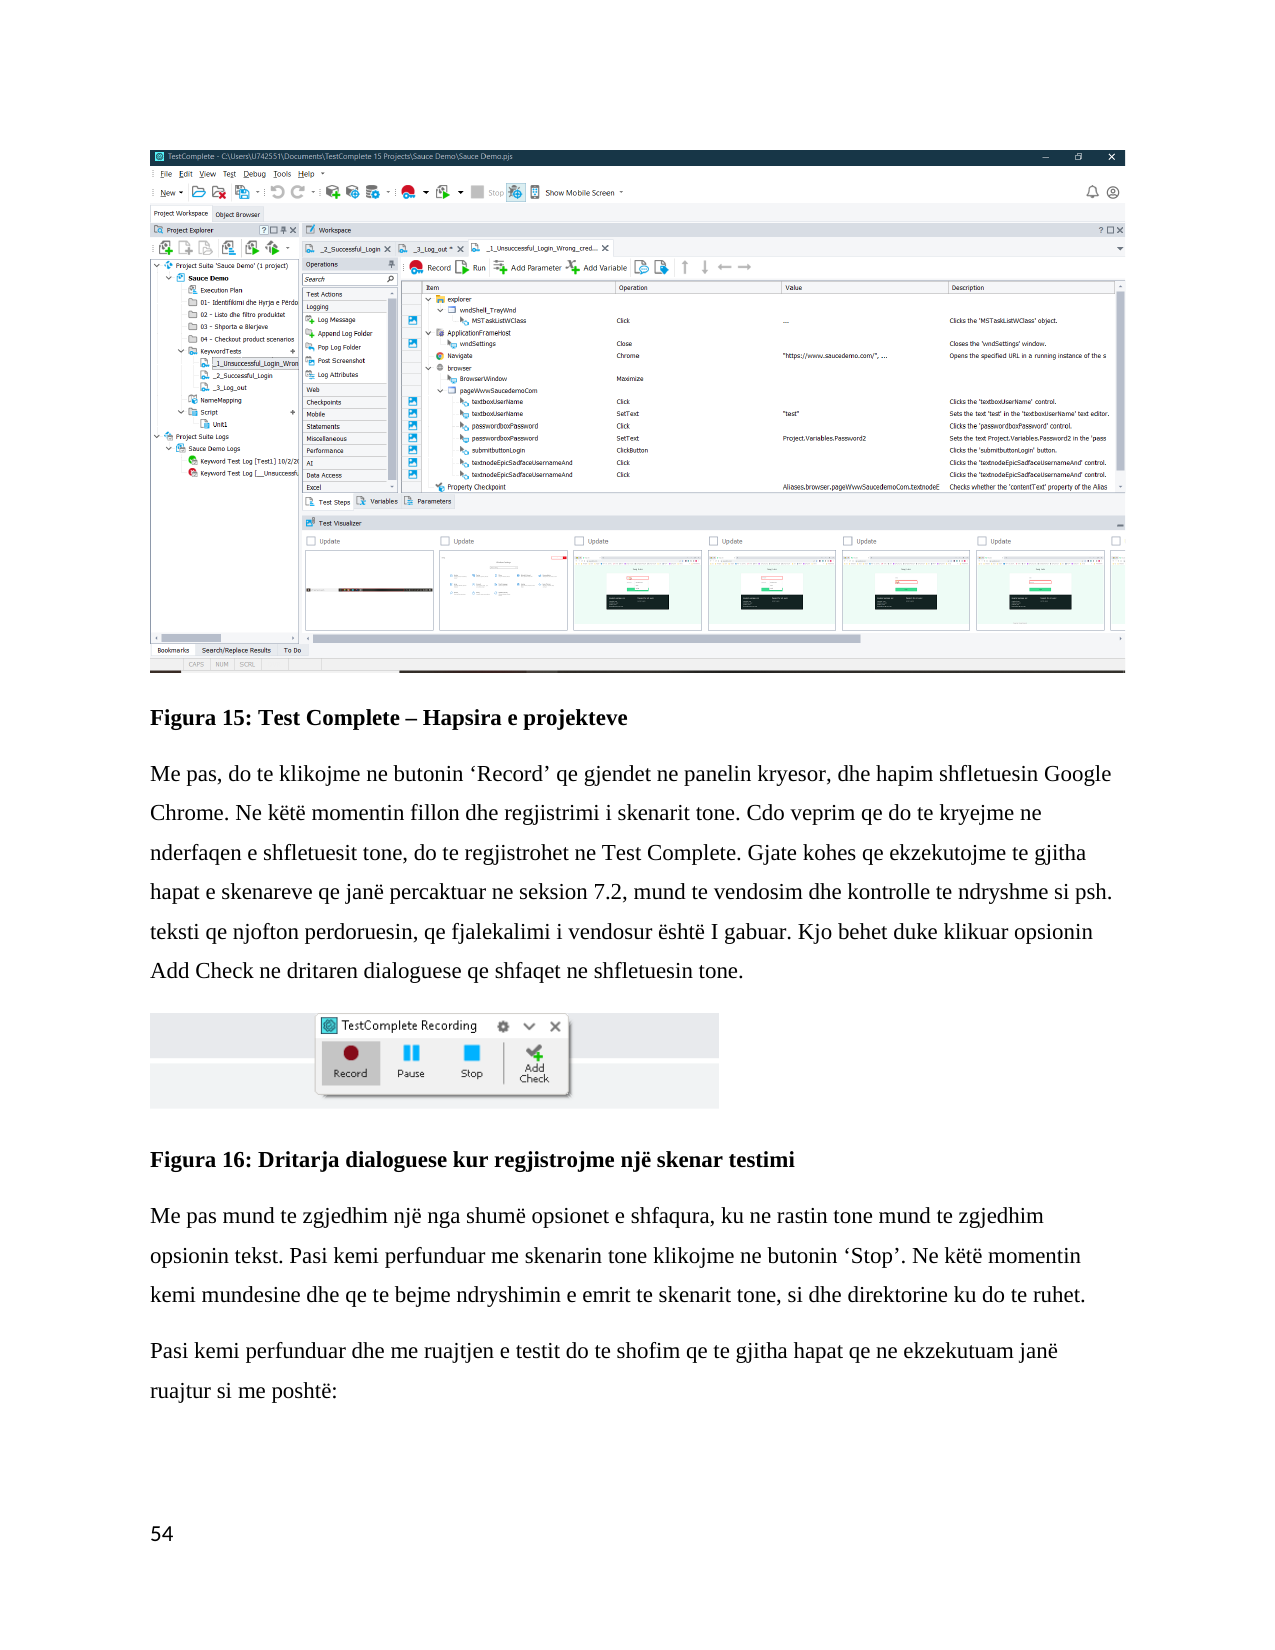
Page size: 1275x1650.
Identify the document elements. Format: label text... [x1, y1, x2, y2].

text Me pas mund te zgjedhim një nga shumë opsionet e shfaqura, ku ne rastin tone mund te zgjedhim opsionin tekst. Pasi kemi perfunduar me skenarin tone klikojme ne butonin ‘Stop’. Ne këtë momentin kemi mundesine dhe qe te bejme ndryshimin e emrit te skenarit tone, si dhe direktorine ku do te ruhet. [150, 1202, 1125, 1307]
text Me pas, do te klikojme ne butonin ‘Record’ qe gjendet ne panelin kryesor, dhe hapim shfletuesin Google Chrome. Ne këtë momentin fillon dhe regjistrimi i skenarit tone. Cdo veprim qe do te kryejme ne nderfaqen e shfletuesit tone, do te regjistrohet ne Test Complete. Gjate kohes qe ekzekutojme te gjitha hapat e skenareve qe janë percaktuar ne seksion 7.2, mund te vendosim dhe kontrolle te ndryshme si psh. teksti qe njofton perdoruesin, qe fjalekalimi i vendosur është I gabuar. Kjo behet duke klikuar opsionin Add Check ne dritaren dialoguese qe shfaqet ne shfletuesin tone. [150, 760, 1125, 983]
text Figura 16: Dritarja dialoguese kur regjistrojme një skenar testimi [150, 1146, 1125, 1172]
text Figura 15: Test Complete – Hapsira e projekteve [150, 704, 1125, 730]
picture [150, 150, 1125, 673]
text Pasi kemi perfunduar dhe me ruajtjen e testit do te shofim qe te gjitha hapat qe ne ekzekutuam janë ruajtur si me poshtë: [150, 1337, 1125, 1403]
picture [150, 1013, 719, 1116]
